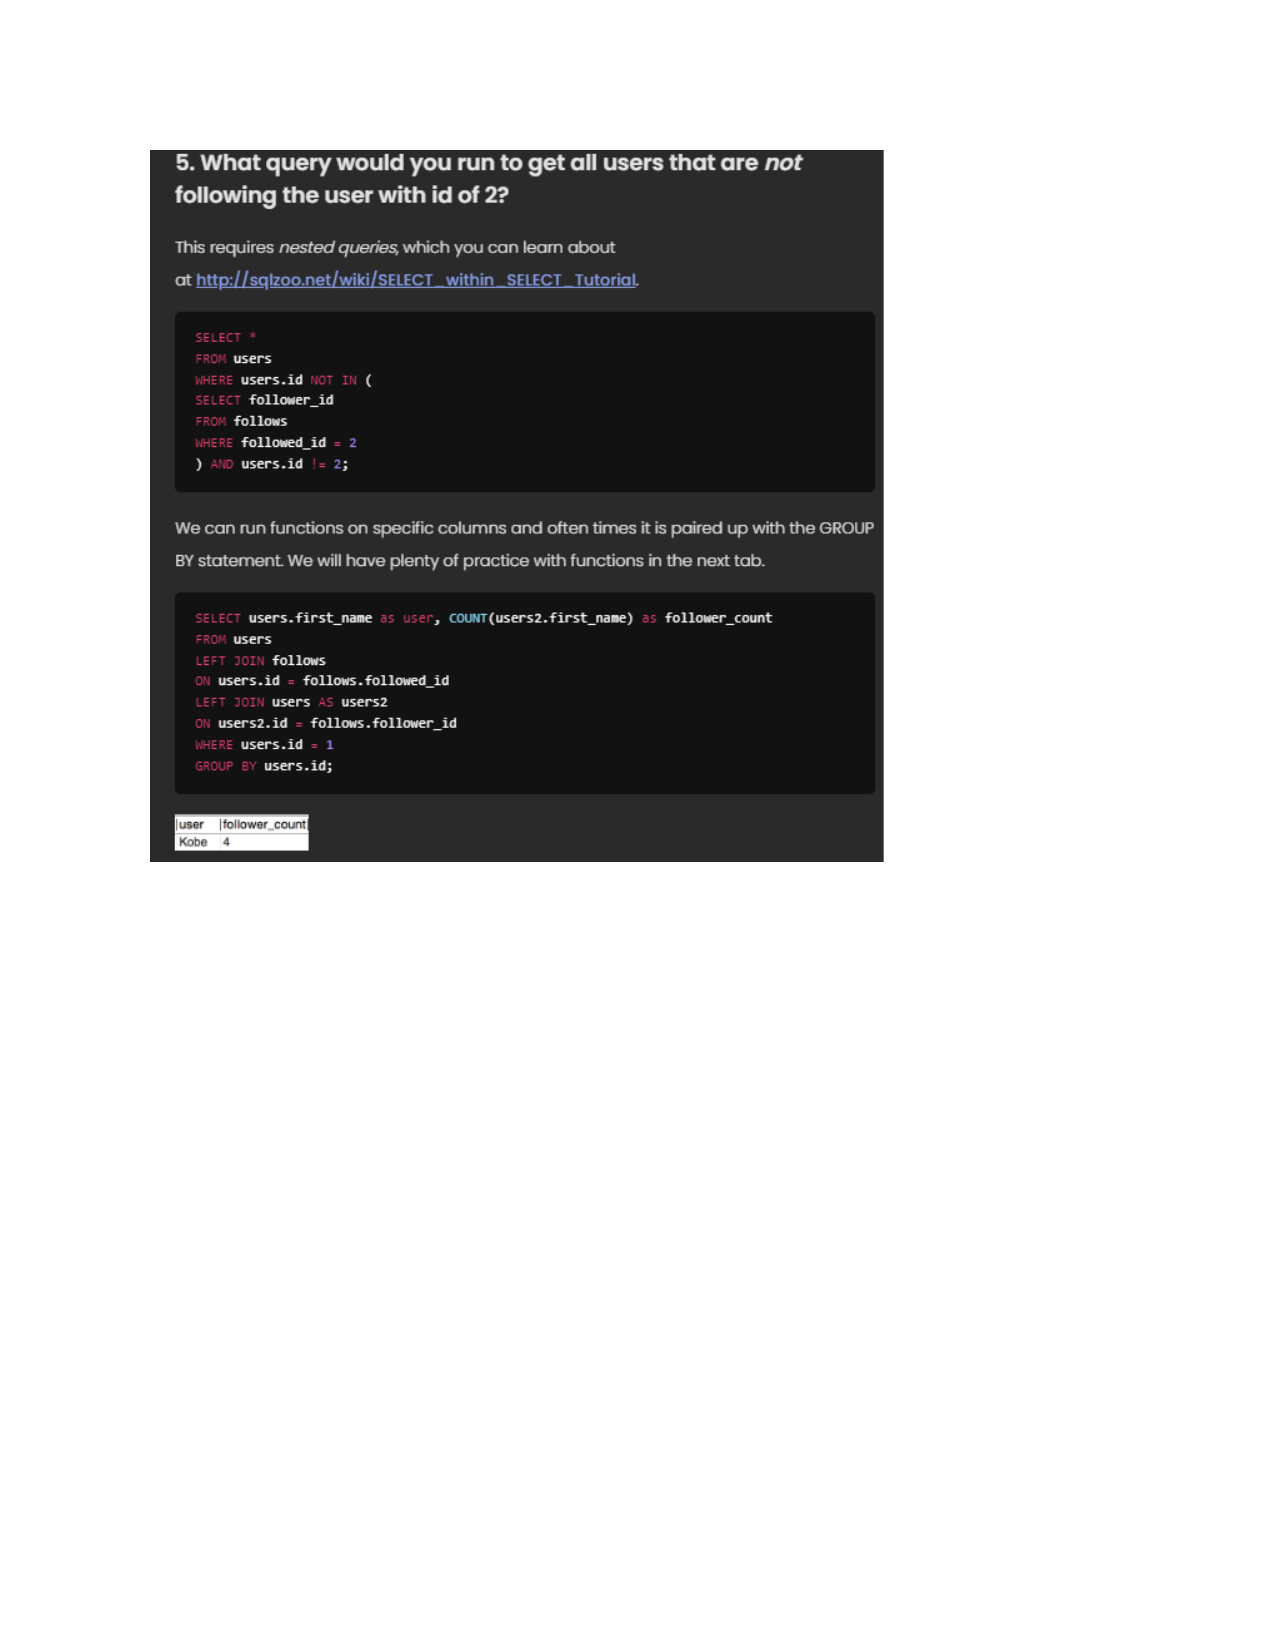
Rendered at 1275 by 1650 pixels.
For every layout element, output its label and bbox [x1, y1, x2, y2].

picture [150, 150, 884, 862]
